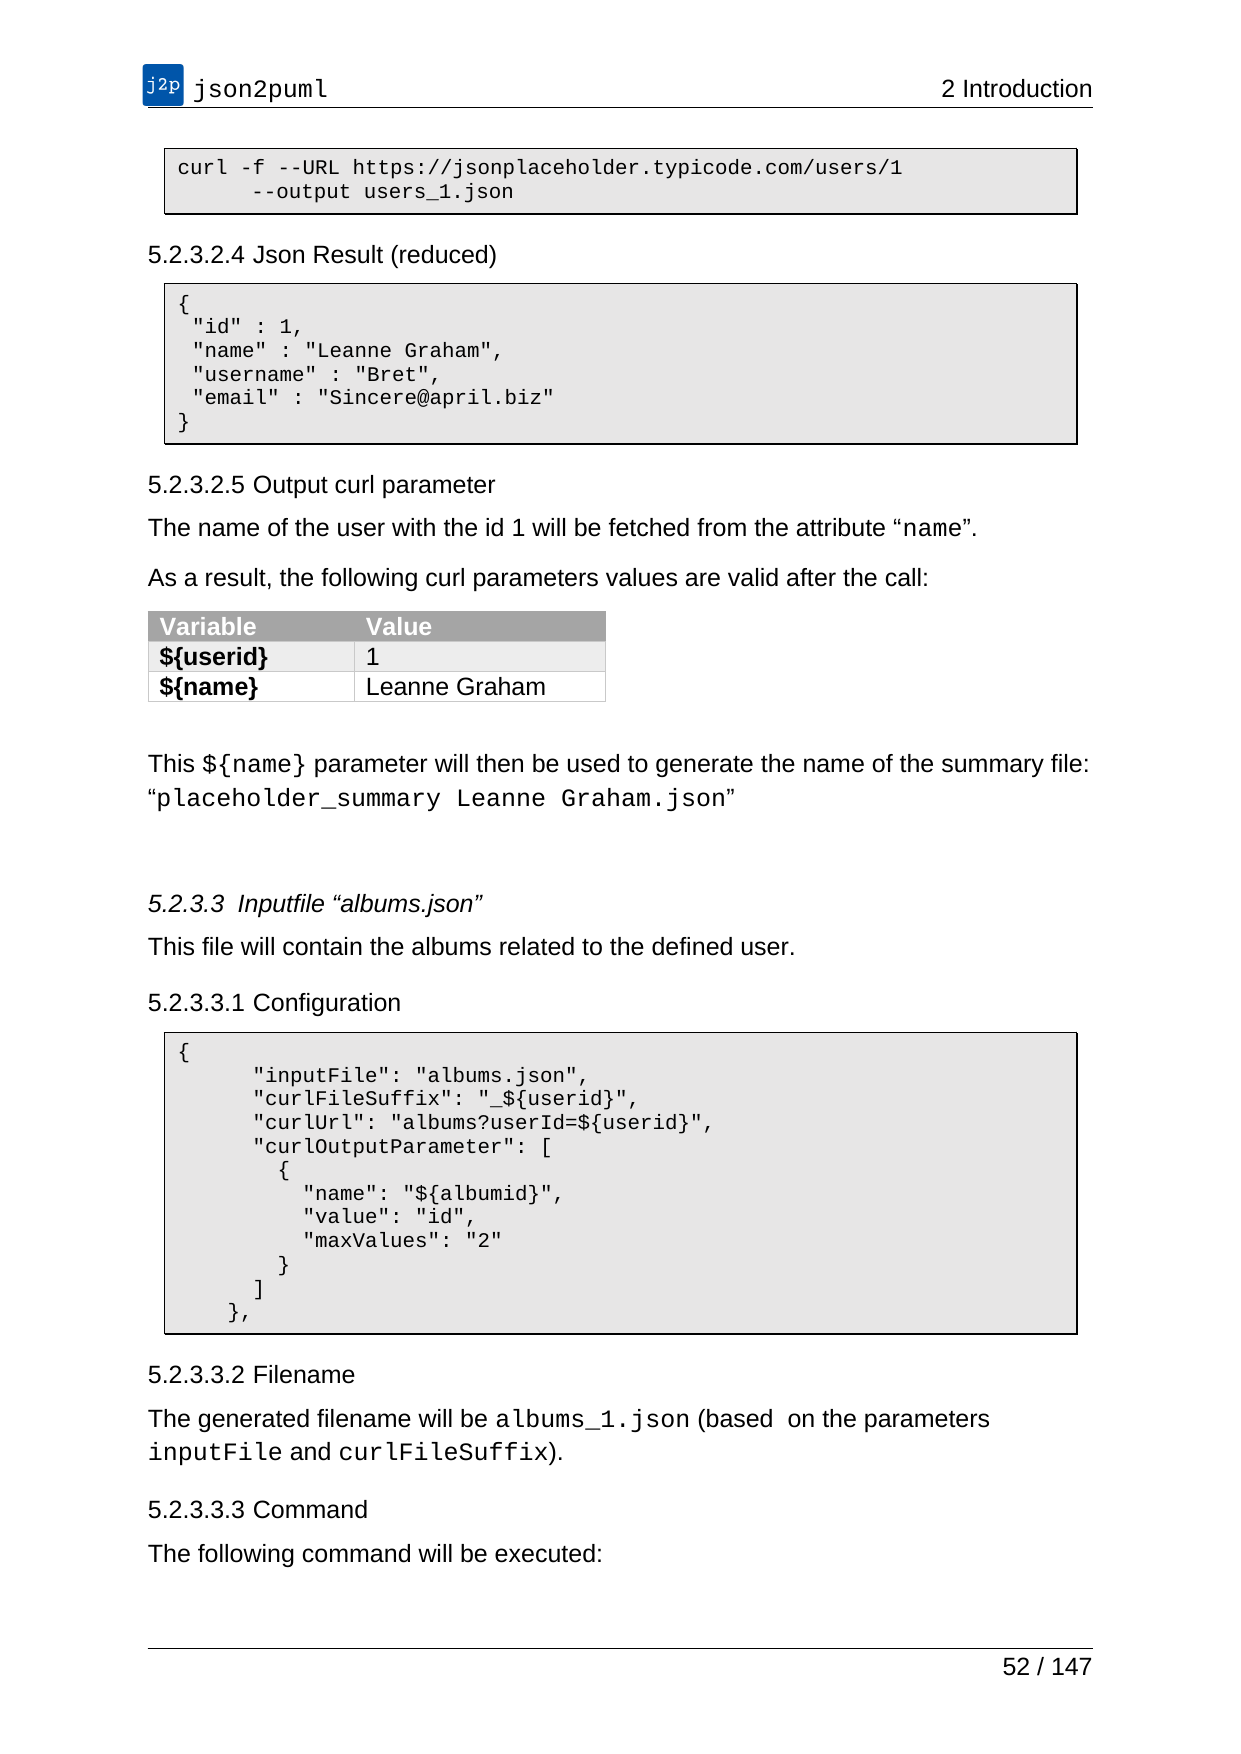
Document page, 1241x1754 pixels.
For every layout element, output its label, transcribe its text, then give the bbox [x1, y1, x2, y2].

text "value": "id", [165, 1197, 1076, 1221]
text "name": "${albumid}", [165, 1173, 1076, 1197]
text "curlUrl": "albums?userId=${userid}", [165, 1103, 1076, 1126]
text The generated filename will be albums_1.json (based on the parameters inputFile and curlFileSuffix). [148, 1404, 1093, 1468]
text "id" : 1, [165, 307, 1076, 331]
text curl -f --URL https://jsonplaceholder.typicode.com/users/1 --output users_1.json [165, 149, 1076, 213]
text ] [165, 1268, 1076, 1292]
text "curlOutputParameter": [ [165, 1126, 1076, 1150]
subtitle Inputfile “albums.json” [148, 888, 1093, 917]
subtitle Json Result (reduced) [148, 240, 1093, 268]
text The following command will be executed: [148, 1539, 1093, 1568]
text } [165, 401, 1076, 443]
text { [165, 1033, 1076, 1055]
picture [142, 64, 184, 106]
table_cell ${userid} [149, 642, 354, 671]
text This ${name} parameter will then be used to generate the name of the summary file: “placeholder_summary Leanne Graham.json” [148, 749, 1093, 813]
text "maxValues": "2" [165, 1221, 1076, 1244]
text As a result, the following curl parameters values are valid after the call: [148, 563, 1093, 592]
text "name" : "Leanne Graham", [165, 331, 1076, 354]
subtitle Filename [148, 1360, 1093, 1389]
subtitle Output curl parameter [148, 470, 1093, 499]
table_header Value [355, 612, 605, 641]
text This file will contain the albums related to the defined user. [148, 932, 1093, 961]
table_cell 1 [355, 642, 605, 671]
table_header Variable [149, 612, 354, 641]
table_cell ${name} [149, 672, 354, 701]
text { [165, 284, 1076, 307]
text } [165, 1244, 1076, 1268]
text "curlFileSuffix": "_${userid}", [165, 1079, 1076, 1103]
text "inputFile": "albums.json", [165, 1055, 1076, 1079]
subtitle Command [148, 1495, 1093, 1524]
text "username" : "Bret", [165, 354, 1076, 378]
text { [165, 1150, 1076, 1173]
subtitle Configuration [148, 988, 1093, 1017]
text The name of the user with the id 1 will be fetched from the attribute “name”. [148, 513, 1093, 544]
text }, [165, 1292, 1076, 1333]
table_cell Leanne Graham [355, 672, 605, 701]
text "email" : "Sincere@april.biz" [165, 378, 1076, 401]
